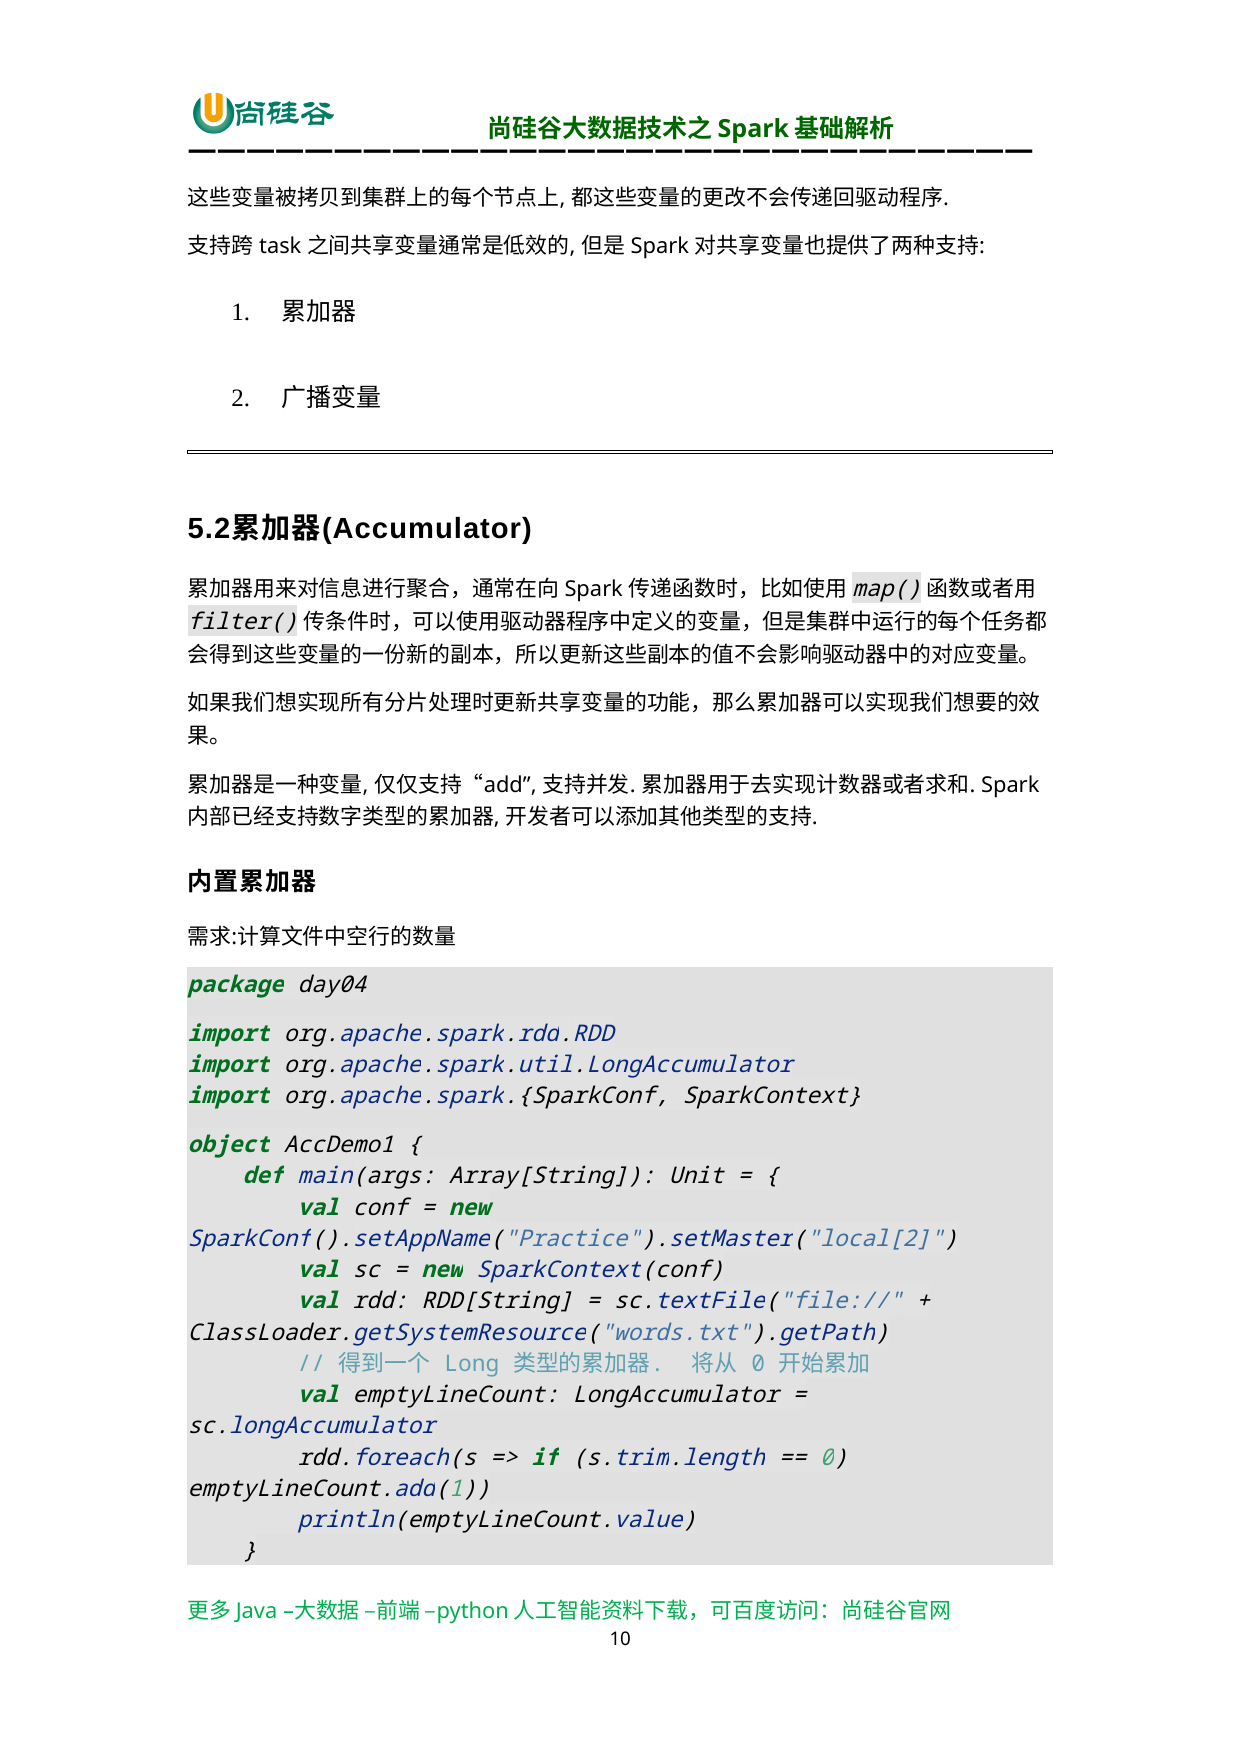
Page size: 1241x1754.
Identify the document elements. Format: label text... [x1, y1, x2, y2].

picture [187, 88, 338, 138]
text 支持跨 task 之间共享变量通常是低效的, 但是 Spark 对共享变量也提供了两种支持: [187, 228, 1053, 261]
text 需求:计算文件中空行的数量 [187, 919, 1053, 951]
subtitle 累加器(Accumulator) [187, 494, 1053, 559]
text 如果我们想实现所有分片处理时更新共享变量的功能，那么累加器可以实现我们想要的效果。 [187, 685, 1053, 750]
list 累加器 [231, 277, 1053, 342]
list 广播变量 [231, 363, 1053, 428]
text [187, 967, 1053, 1565]
text 这些变量被拷贝到集群上的每个节点上, 都这些变量的更改不会传递回驱动程序. [187, 179, 1053, 212]
subtitle 内置累加器 [187, 847, 1053, 912]
text 累加器是一种变量, 仅仅支持“add”, 支持并发. 累加器用于去实现计数器或者求和. Spark 内部已经支持数字类型的累加器, 开发者可以添加其他类型的支持. [187, 766, 1053, 831]
text 累加器用来对信息进行聚合，通常在向 Spark 传递函数时，比如使用 map() 函数或者用 filter() 传条件时，可以使用驱动器程序中定义的变量，但是集群中运行的每个任务都会得到这些变量的一份新的副本，所以更新这些副本的值不会影响驱动器中的对应变量。 [187, 571, 1053, 669]
